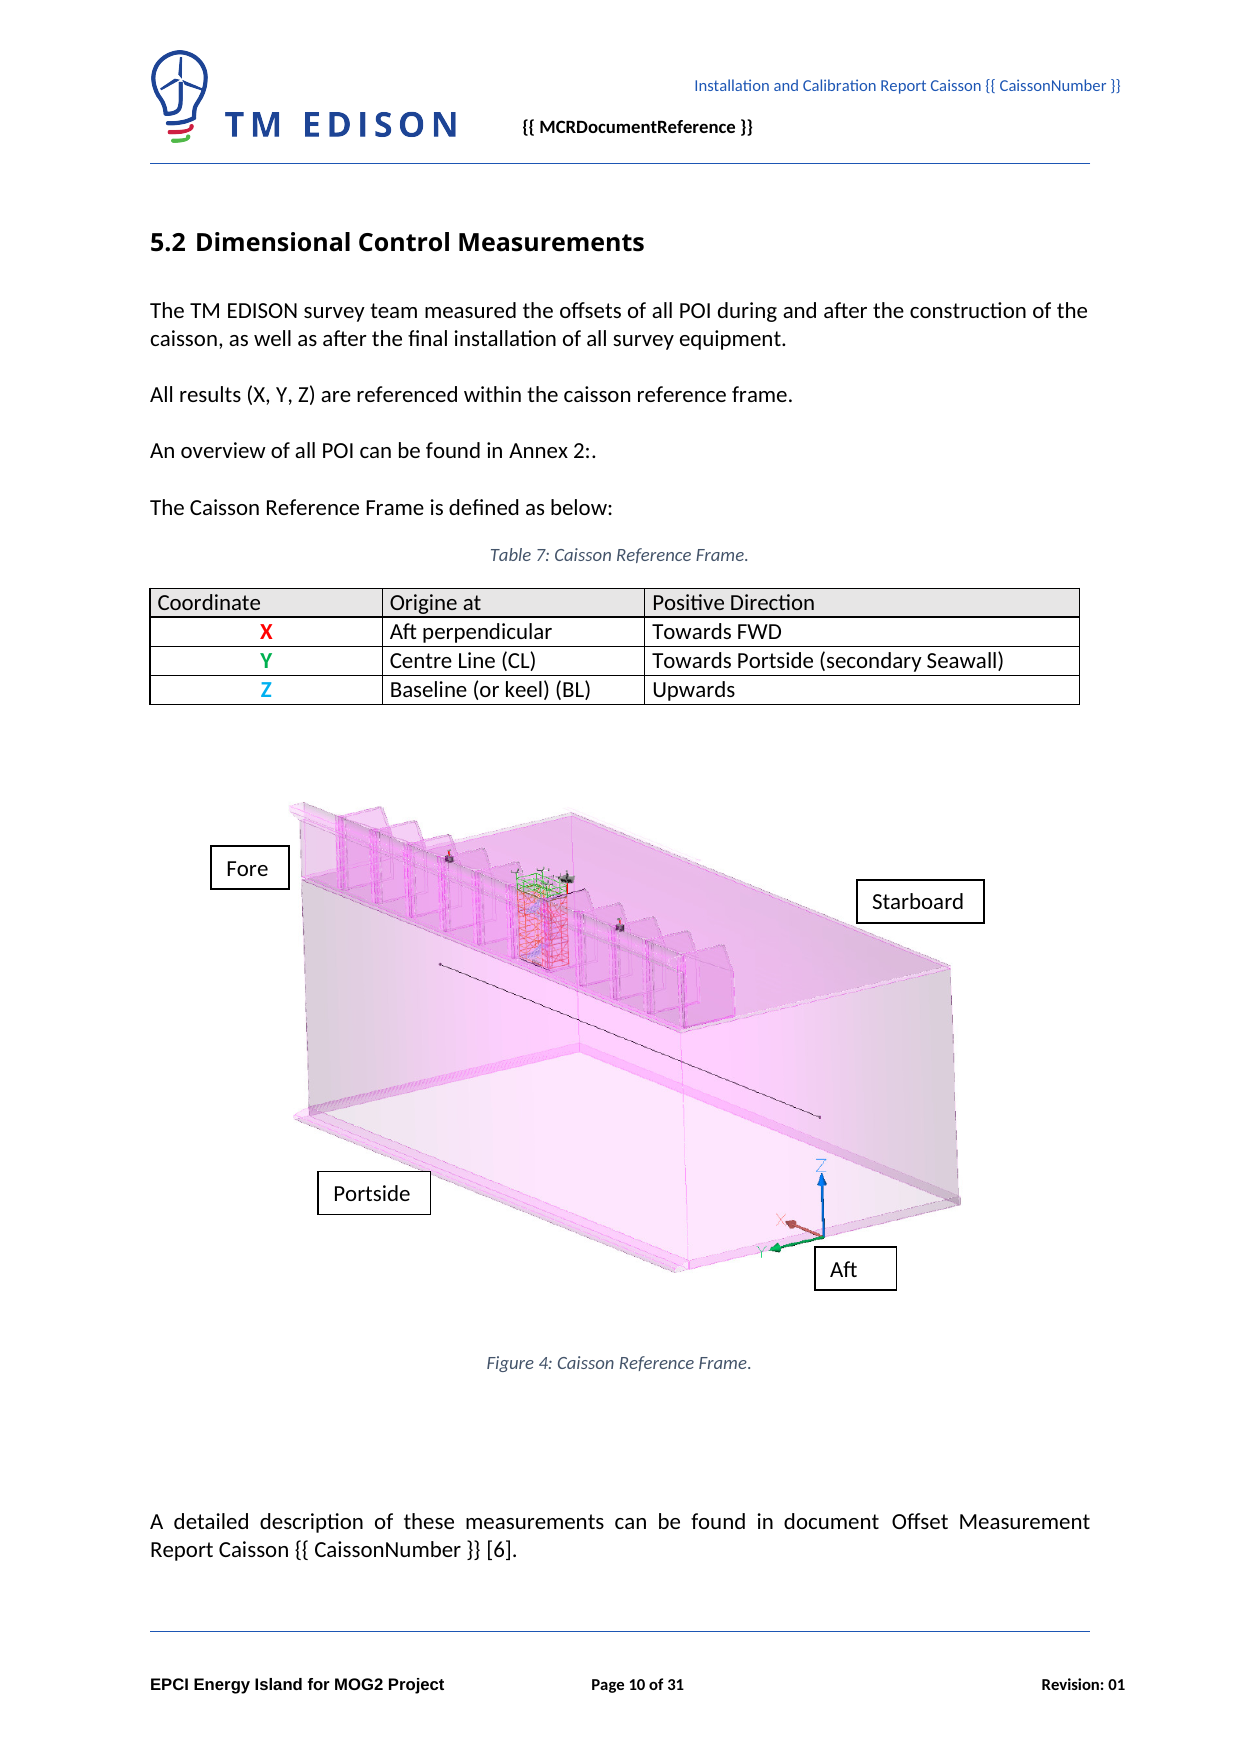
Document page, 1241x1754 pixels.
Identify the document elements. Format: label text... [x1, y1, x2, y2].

table_header Positive Direction [645, 589, 1079, 616]
picture [151, 50, 464, 149]
picture [275, 779, 992, 1284]
table_cell Towards FWD [645, 618, 1079, 646]
table_cell Upwards [645, 676, 1079, 704]
table_cell Towards Portside (secondary Seawall) [645, 647, 1079, 674]
table_cell X [151, 618, 382, 646]
text Figure 4: Caisson Reference Frame. [150, 1352, 1090, 1374]
table_header Origine at [383, 589, 644, 616]
table_cell Y [151, 647, 382, 674]
text A detailed description of these measurements can be found in document Offset Measurement Report Caisson {{ CaissonNumber }} [6]. [150, 1507, 1090, 1563]
table_cell Centre Line (CL) [383, 647, 644, 674]
table_cell Baseline (or keel) (BL) [383, 676, 644, 704]
text Table 7: Caisson Reference Frame. [150, 544, 1090, 567]
table_header Coordinate [151, 589, 382, 616]
text The TM EDISON survey team measured the offsets of all POI during and after the construction of the caisson, as well as after the final installation of all survey equipment. [150, 297, 1090, 353]
text All results (X, Y, Z) are referenced within the caisson reference frame. [150, 381, 1090, 409]
subtitle Dimensional Control Measurements [150, 225, 1090, 259]
text An overview of all POI can be found in Annex 2:. [150, 437, 1090, 465]
table_cell Aft perpendicular [383, 618, 644, 646]
table_cell Z [151, 676, 382, 704]
text The Caisson Reference Frame is defined as below: [150, 493, 1090, 521]
